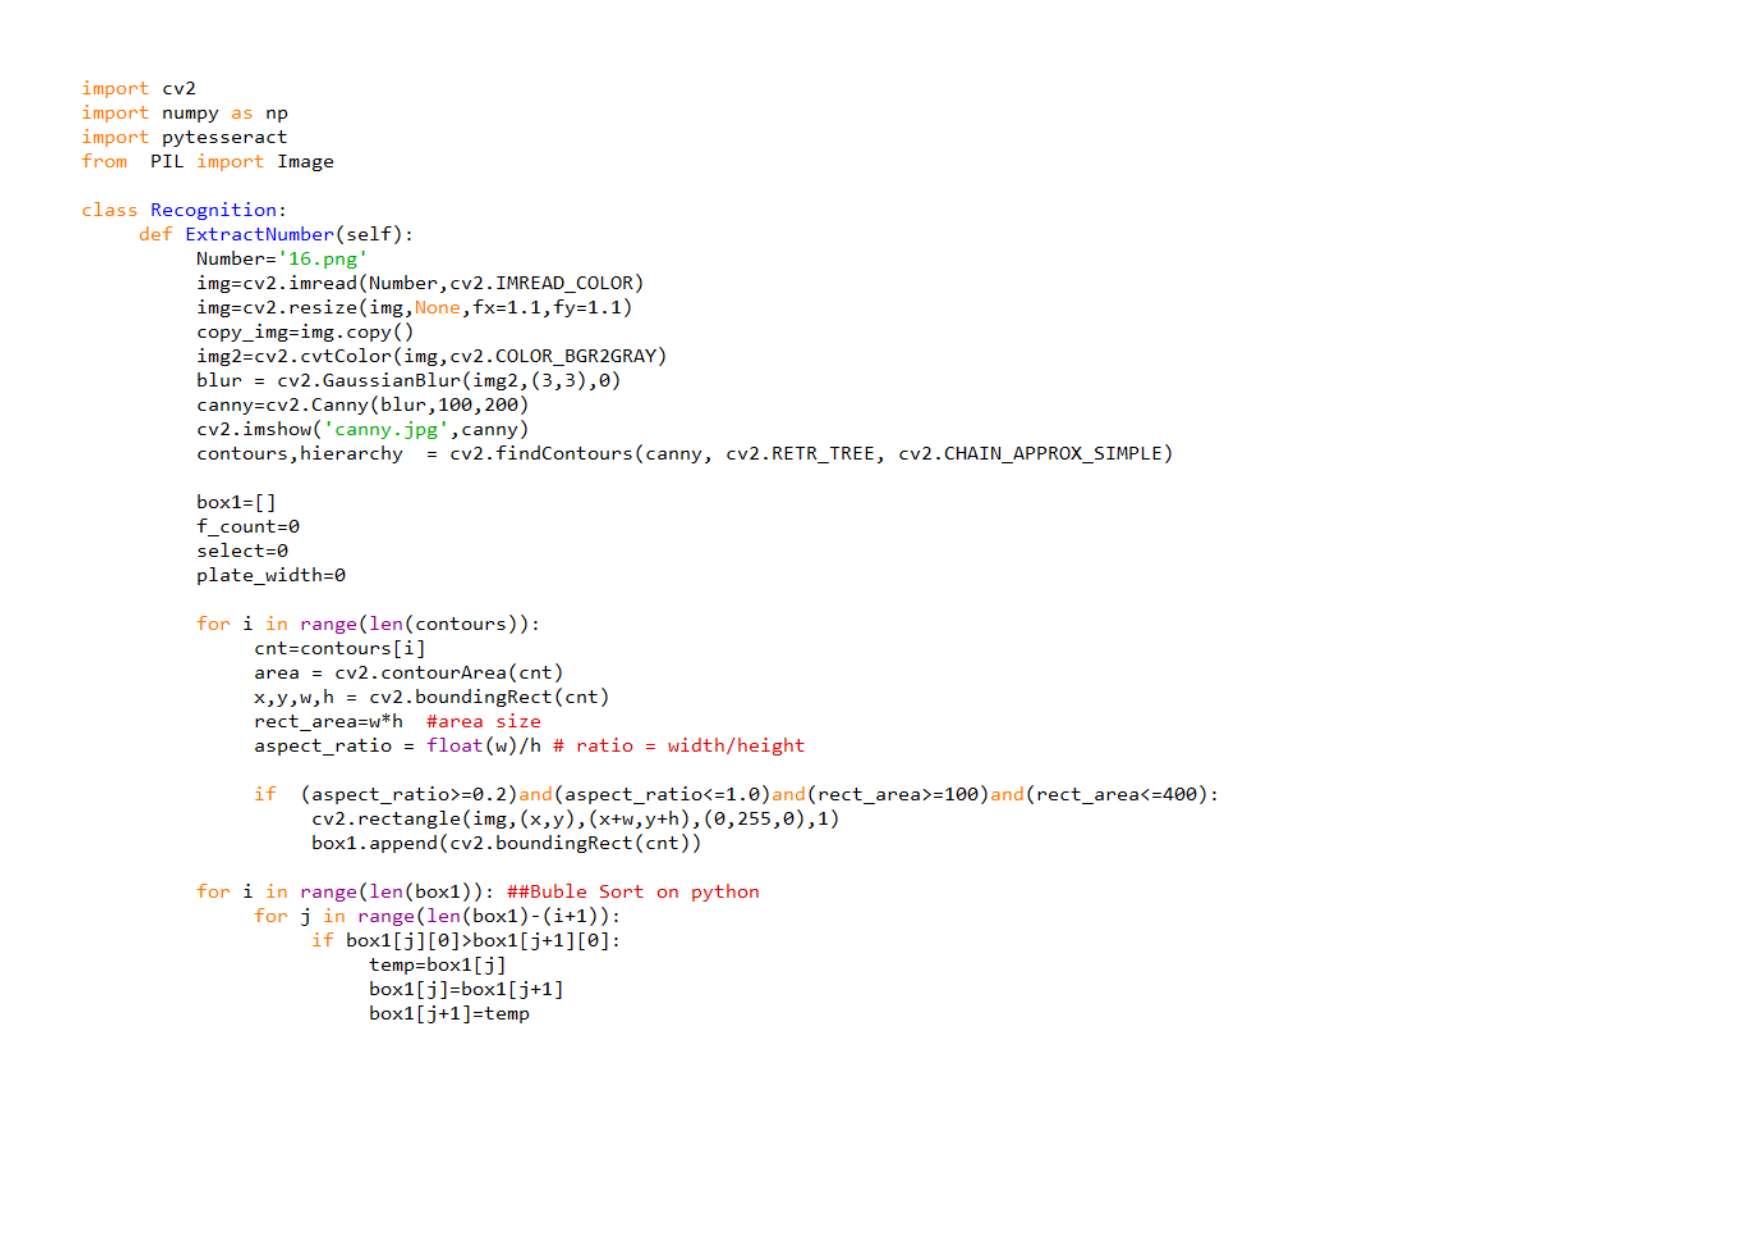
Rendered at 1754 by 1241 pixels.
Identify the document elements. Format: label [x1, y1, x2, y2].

picture [75, 74, 1251, 1044]
